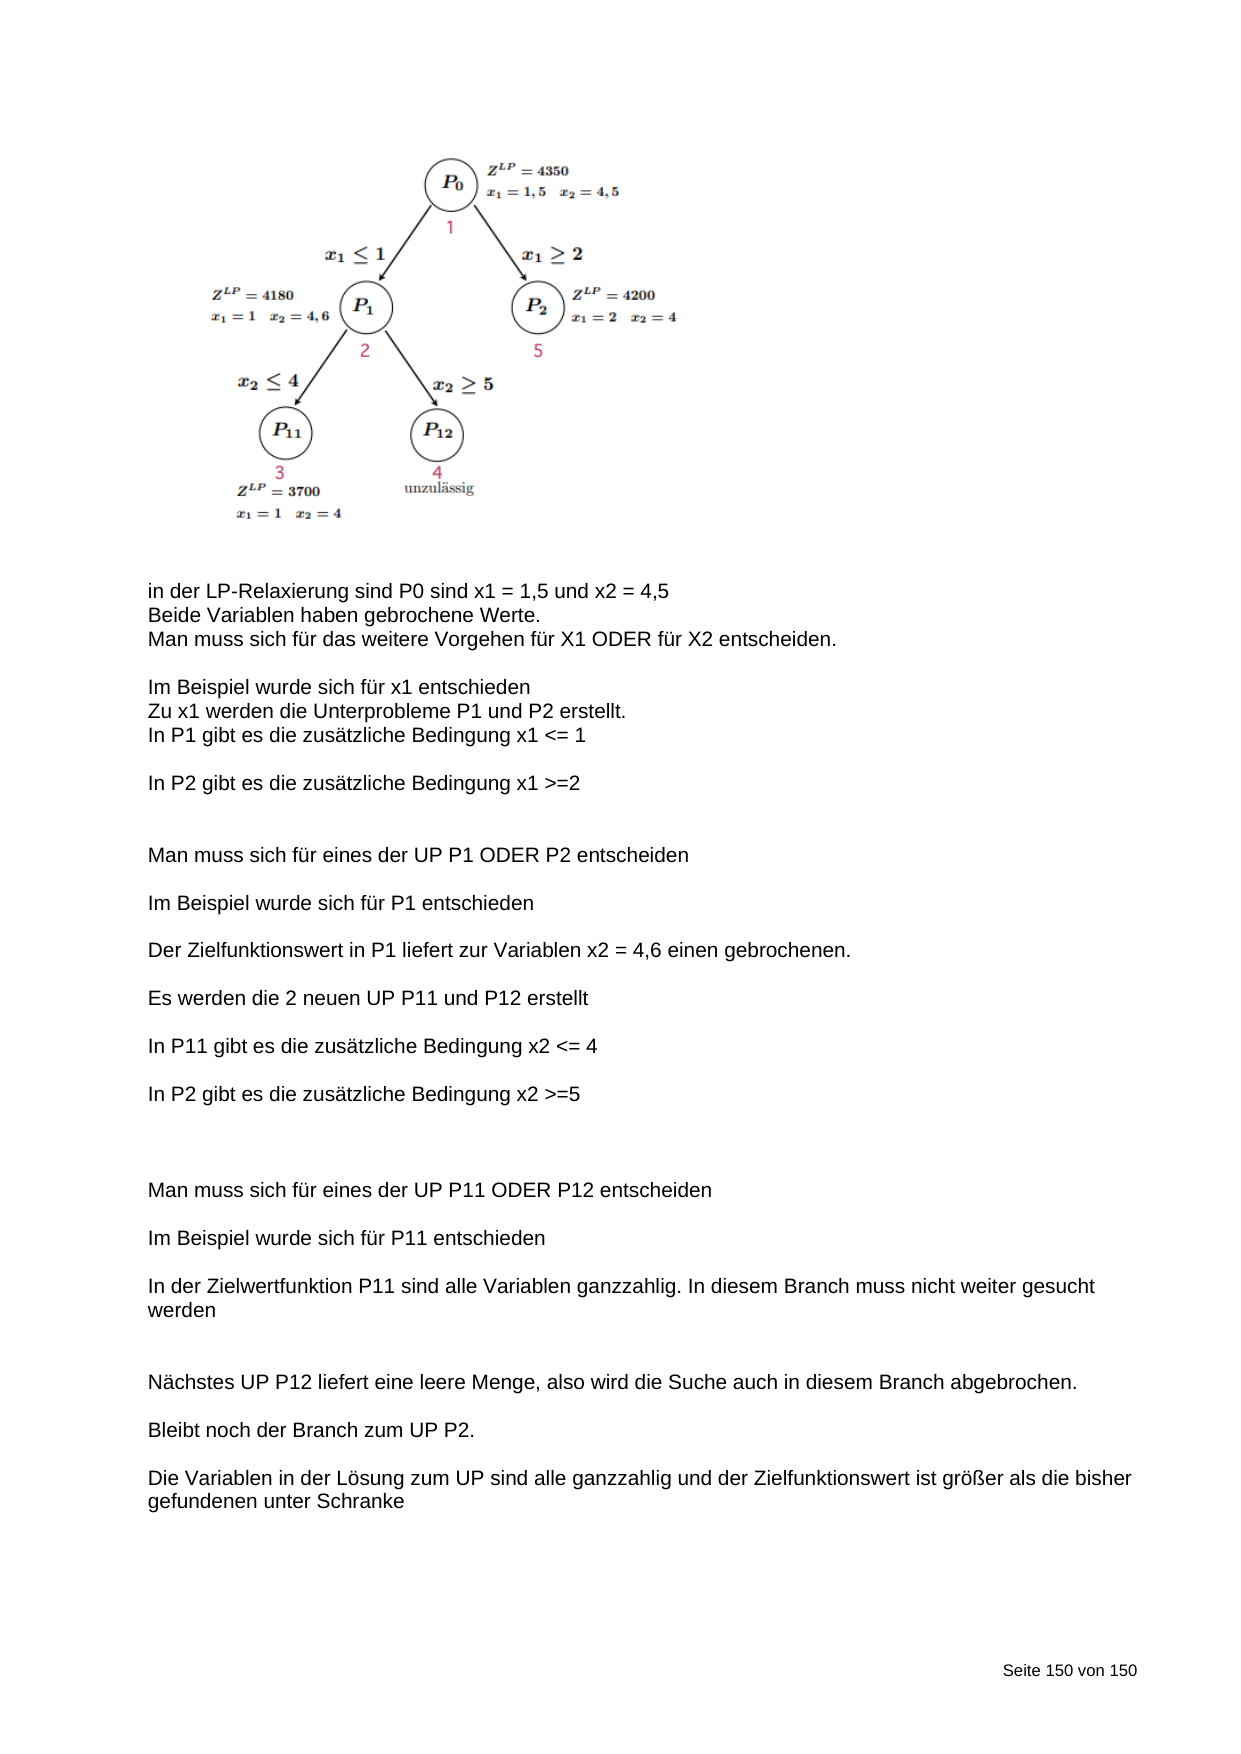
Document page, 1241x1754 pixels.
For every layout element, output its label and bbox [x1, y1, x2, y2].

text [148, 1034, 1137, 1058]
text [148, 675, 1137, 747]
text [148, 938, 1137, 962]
picture [198, 147, 692, 528]
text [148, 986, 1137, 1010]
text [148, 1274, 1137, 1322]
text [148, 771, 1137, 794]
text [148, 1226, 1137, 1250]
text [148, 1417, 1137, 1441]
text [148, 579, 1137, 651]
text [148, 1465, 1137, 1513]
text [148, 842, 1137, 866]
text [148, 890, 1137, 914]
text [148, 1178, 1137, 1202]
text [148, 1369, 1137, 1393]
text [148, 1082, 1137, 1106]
